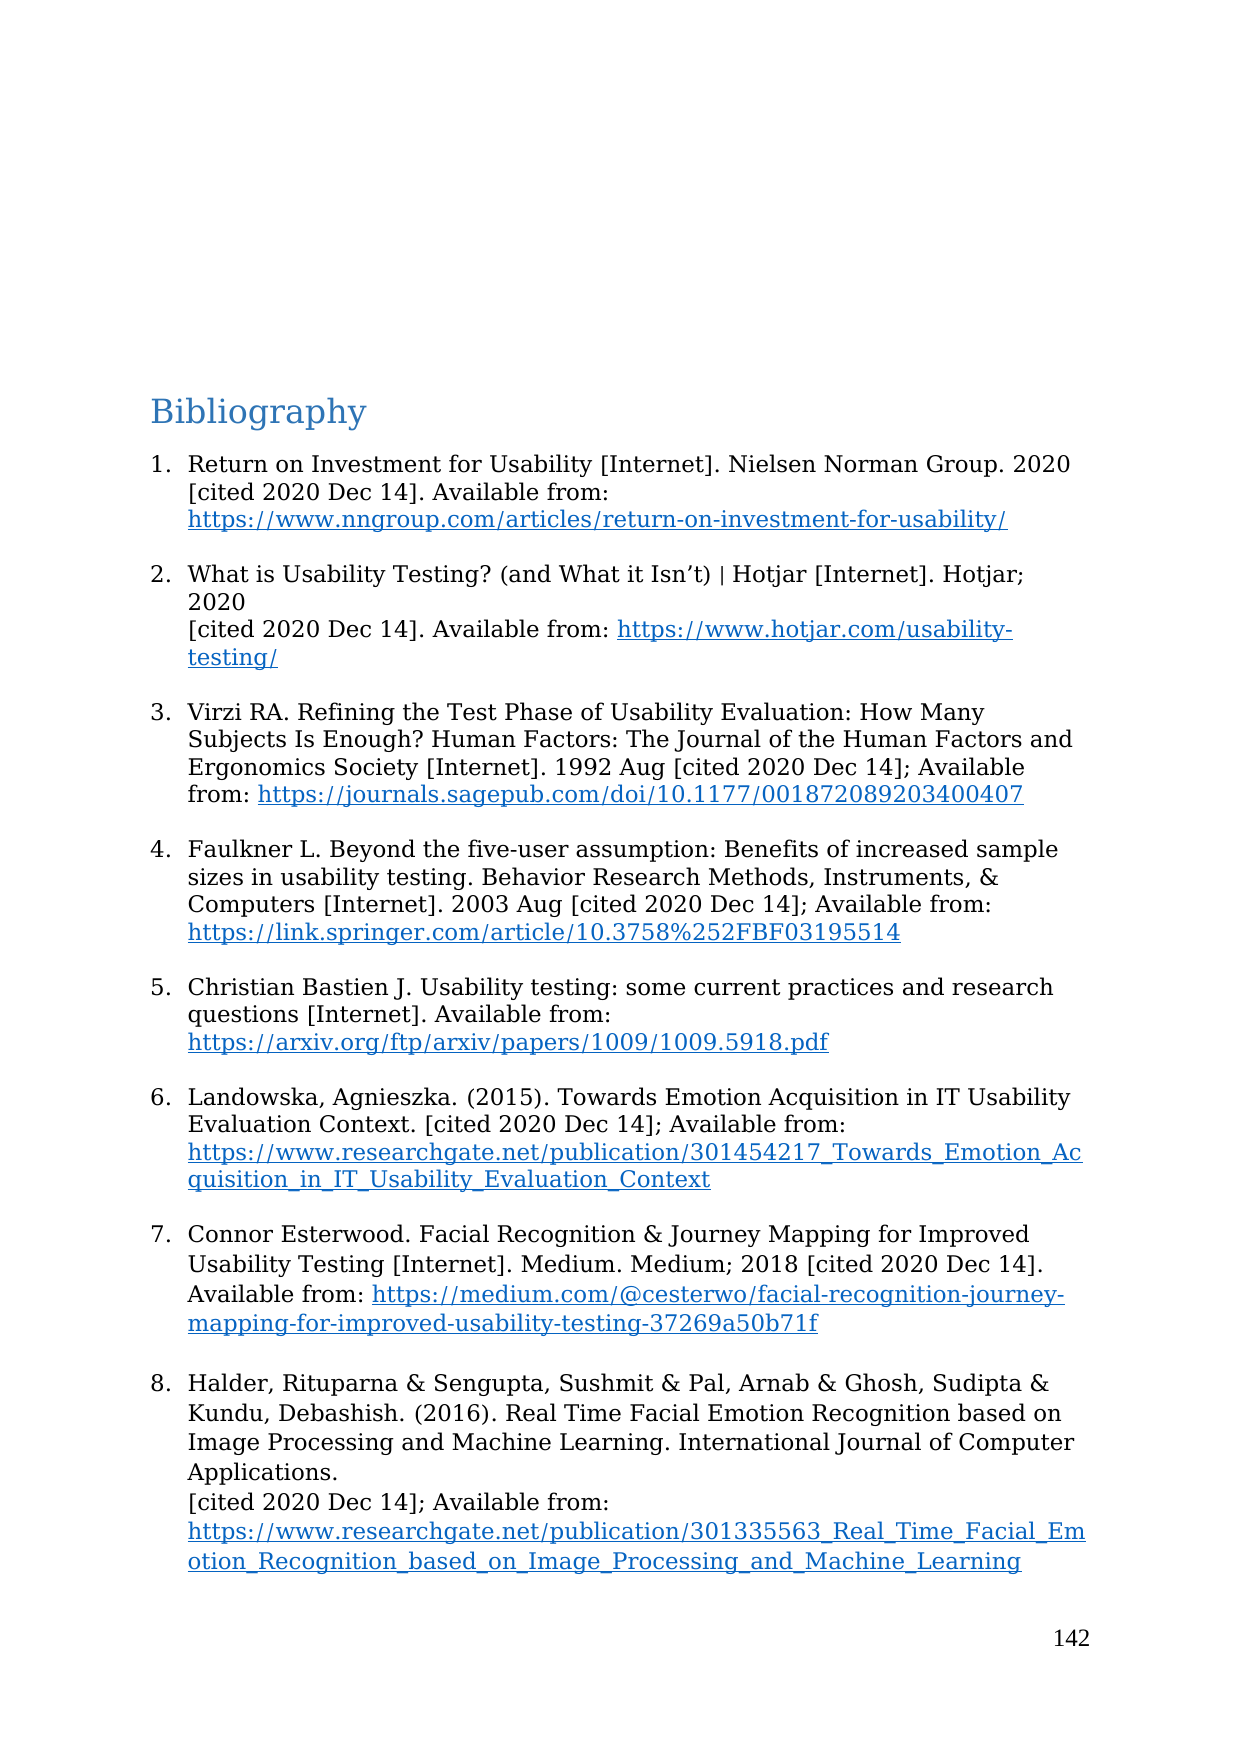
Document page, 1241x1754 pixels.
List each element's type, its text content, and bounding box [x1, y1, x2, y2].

list Halder, Rituparna & Sengupta, Sushmit & Pal, Arnab & Ghosh, Sudipta & Kundu, Debashish. (2016). Real Time Facial Emotion Recognition based on Image Processing and Machine Learning. International Journal of Computer Applications. [150, 1368, 1090, 1485]
list Return on Investment for Usability [Internet]. Nielsen Norman Group. 2020 [cited 2020 Dec 14]. Available from: https://www.nngroup.com/articles/return-on-investment-for-usability/ [150, 450, 1090, 533]
list What is Usability Testing? (and What it Isn’t) | Hotjar [Internet]. Hotjar; 2020 [150, 560, 1090, 615]
subtitle Bibliography [150, 390, 1090, 430]
list Faulkner L. Beyond the five-user assumption: Benefits of increased sample sizes in usability testing. Behavior Research Methods, Instruments, & Computers [Internet]. 2003 Aug [cited 2020 Dec 14]; Available from: https://link.springer.com/article/10.3758%252FBF03195514 [150, 835, 1090, 945]
list [cited 2020 Dec 14]. Available from: https://www.hotjar.com/usability-testing/ [187, 615, 1090, 670]
list Christian Bastien J. Usability testing: some current practices and research questions [Internet]. Available from: https://arxiv.org/ftp/arxiv/papers/1009/1009.5918.pdf [150, 973, 1090, 1055]
list [cited 2020 Dec 14]; Available from: https://www.researchgate.net/publication/301335563_Real_Time_Facial_Emotion_Recognition_based_on_Image_Processing_and_Machine_Learning [187, 1487, 1090, 1574]
list Connor Esterwood. Facial Recognition & Journey Mapping for Improved Usability Testing [Internet]. Medium. Medium; 2018 [cited 2020 Dec 14]. Available from: https://medium.com/@cesterwo/facial-recognition-journey-mapping-for-improved-usability-testing-37269a50b71f [150, 1220, 1090, 1337]
list Virzi RA. Refining the Test Phase of Usability Evaluation: How Many Subjects Is Enough? Human Factors: The Journal of the Human Factors and Ergonomics Society [Internet]. 1992 Aug [cited 2020 Dec 14]; Available from: https://journals.sagepub.com/doi/10.1177/001872089203400407 [150, 698, 1090, 808]
list Landowska, Agnieszka. (2015). Towards Emotion Acquisition in IT Usability Evaluation Context. [cited 2020 Dec 14]; Available from: https://www.researchgate.net/publication/301454217_Towards_Emotion_Acquisition_in_IT_Usability_Evaluation_Context [150, 1083, 1090, 1193]
